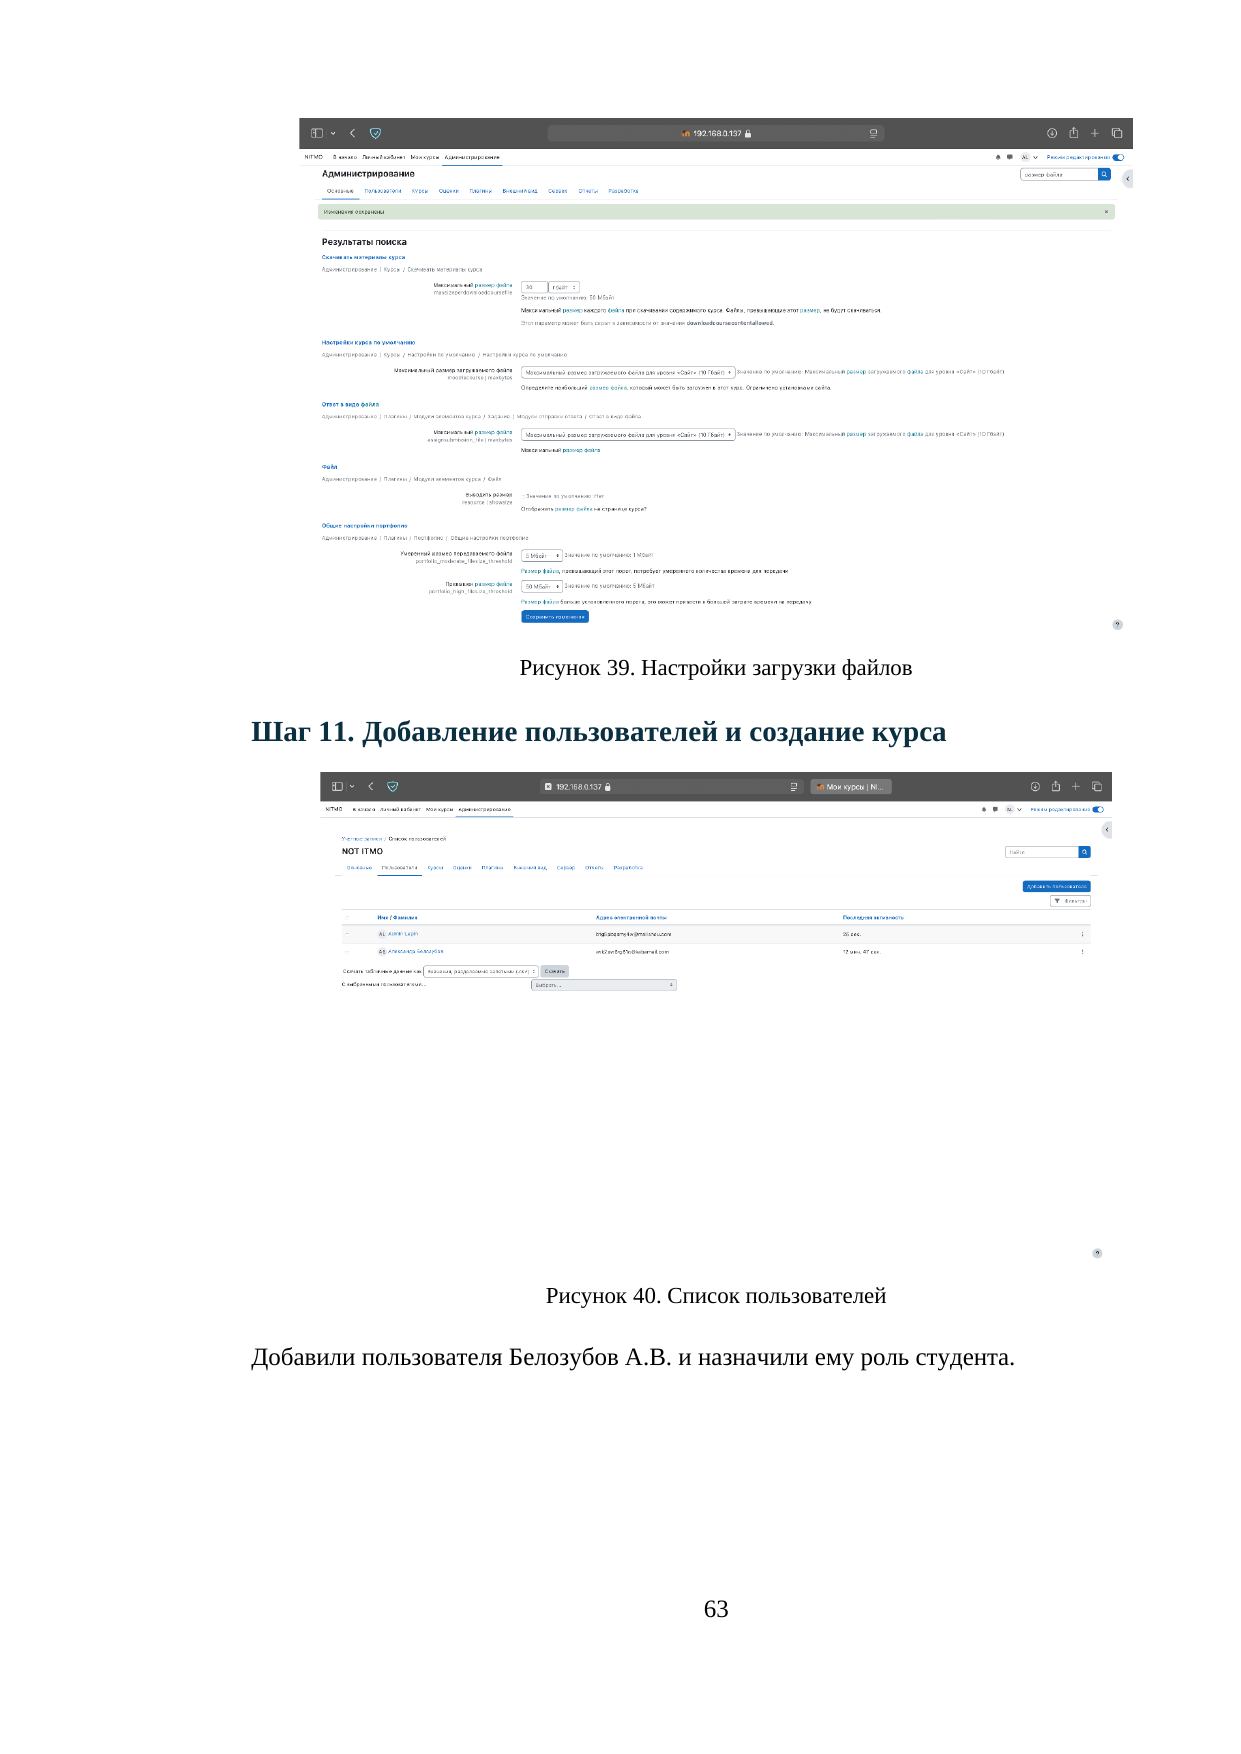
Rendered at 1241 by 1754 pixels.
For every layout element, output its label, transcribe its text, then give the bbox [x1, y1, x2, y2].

text Добавили пользователя Белозубов А.В. и назначили ему роль студента. [177, 1342, 1181, 1371]
picture [320, 772, 1112, 1268]
picture [299, 118, 1133, 640]
subtitle Шаг 11. Добавление пользователей и создание курса [177, 714, 1181, 747]
